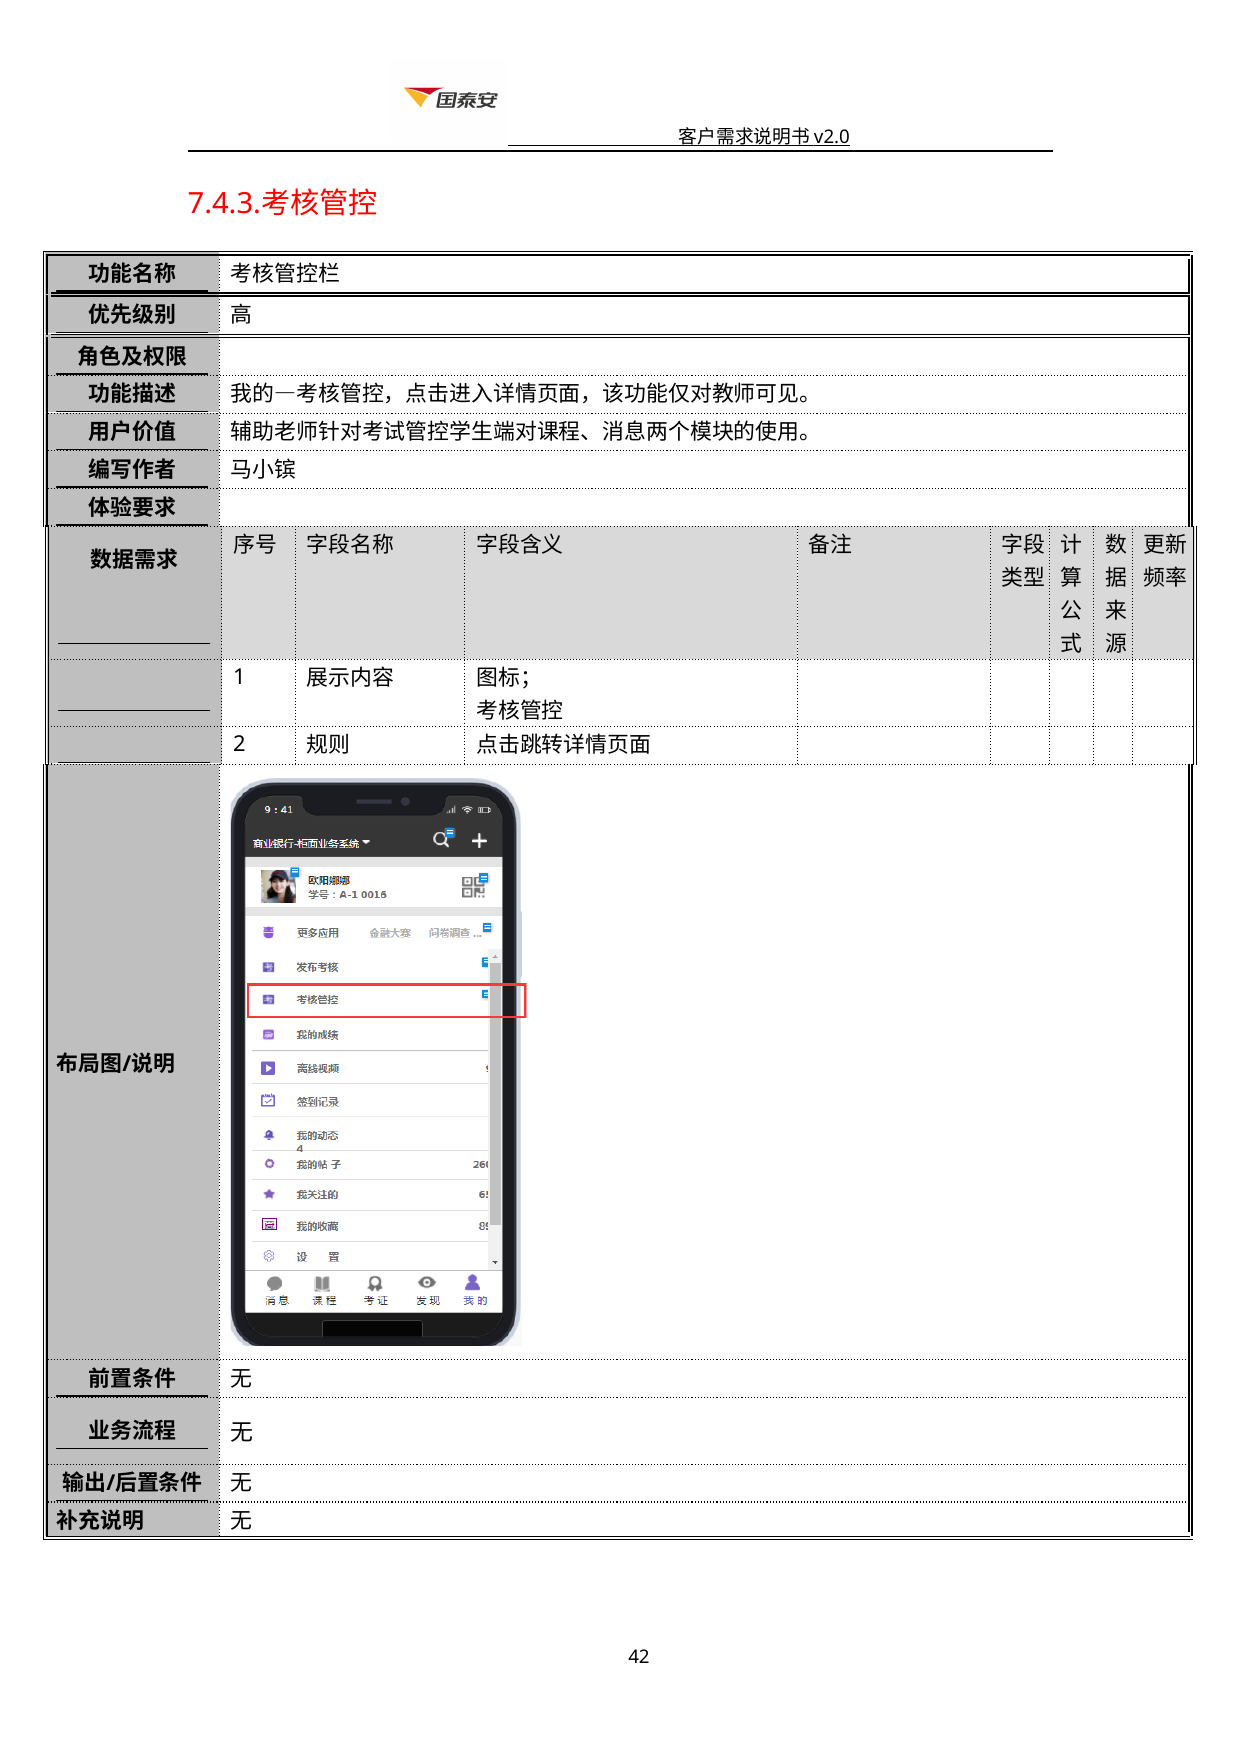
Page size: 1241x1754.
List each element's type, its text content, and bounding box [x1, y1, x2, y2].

picture [390, 59, 508, 143]
table_cell [1049, 659, 1094, 726]
table_cell 我的—考核管控，点击进入详情页面，该功能仅对教师可见。 [219, 375, 1188, 412]
table_cell [1132, 726, 1193, 763]
table_cell 辅助老师针对考试管控学生端对课程、消息两个模块的使用。 [219, 413, 1188, 450]
table_cell 字段类型 [990, 526, 1049, 659]
table_cell 功能描述 [48, 375, 219, 412]
table_cell 无 [219, 1397, 1188, 1464]
table_header 功能名称 [48, 256, 219, 292]
table_cell 布局图/说明 [48, 764, 219, 1359]
table_cell 业务流程 [48, 1397, 219, 1464]
table_cell 数据需求 [49, 526, 222, 659]
table_cell 高 [219, 297, 1188, 333]
table_cell 马小镔 [219, 450, 1188, 488]
table_cell 图标； 考核管控 [465, 659, 797, 726]
subtitle 考核管控 [187, 168, 1053, 234]
table_cell 用户价值 [48, 413, 219, 450]
table_cell 点击跳转详情页面 [465, 726, 797, 763]
table_cell 序号 [222, 526, 295, 659]
picture [230, 778, 533, 1346]
table_cell 规则 [295, 726, 465, 763]
table_cell 无 [219, 1359, 1188, 1397]
table_cell 角色及权限 [45, 334, 219, 375]
table_cell 字段含义 [465, 526, 797, 659]
table_cell [990, 726, 1049, 763]
table_header 考核管控栏 [219, 256, 1190, 292]
table_cell 无 [219, 1501, 1190, 1536]
table_cell 展示内容 [295, 659, 465, 726]
table_cell 补充说明 [48, 1501, 219, 1536]
table_cell [1132, 659, 1193, 726]
table_cell 输出/后置条件 [48, 1464, 219, 1501]
table_cell [1094, 659, 1132, 726]
table_cell 计算公式 [1049, 526, 1094, 659]
table_cell 更新频率 [1132, 526, 1193, 659]
table_cell [798, 726, 990, 763]
table_cell 编写作者 [48, 450, 219, 488]
table_cell 1 [222, 659, 295, 726]
table_cell 备注 [798, 526, 990, 659]
table_cell [798, 659, 990, 726]
table_cell 数据来源 [1094, 526, 1132, 659]
table_cell 前置条件 [48, 1359, 219, 1397]
table_cell [1094, 726, 1132, 763]
table_cell 体验要求 [48, 488, 219, 526]
table_cell [49, 726, 222, 763]
table_cell [990, 659, 1049, 726]
table_cell 字段名称 [295, 526, 465, 659]
table_cell 优先级别 [45, 292, 219, 333]
table_cell [219, 764, 1188, 1359]
table_cell [49, 659, 222, 726]
table_cell 2 [222, 726, 295, 763]
table_cell 无 [219, 1464, 1188, 1501]
table_cell [1049, 726, 1094, 763]
table_cell [219, 488, 1188, 526]
table_cell [219, 338, 1188, 375]
